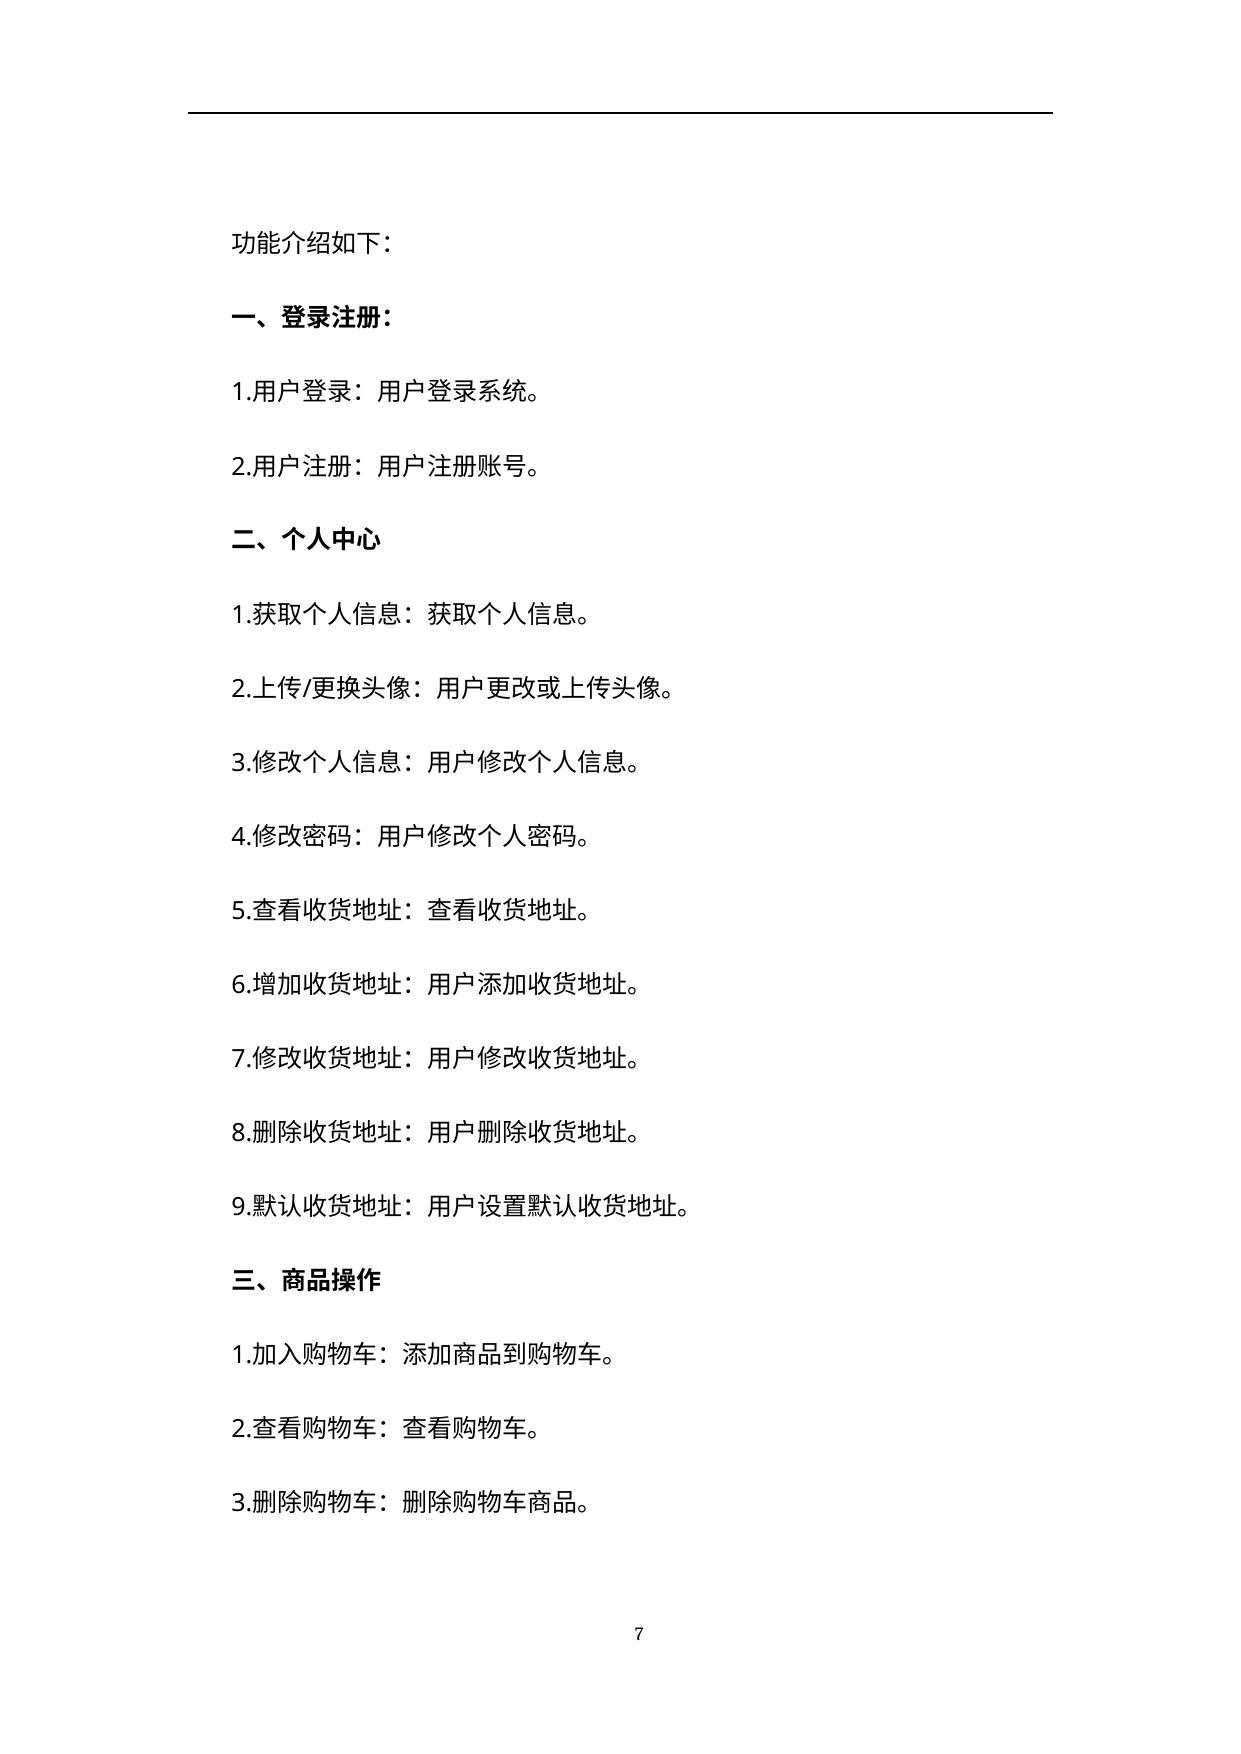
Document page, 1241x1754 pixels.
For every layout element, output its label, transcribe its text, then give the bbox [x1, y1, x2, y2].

text 2.上传/更换头像：用户更改或上传头像。 [187, 654, 1053, 719]
text 3.修改个人信息：用户修改个人信息。 [187, 728, 1053, 793]
text 1.用户登录：用户登录系统。 [187, 357, 1053, 422]
text 7.修改收货地址：用户修改收货地址。 [187, 1024, 1053, 1089]
text 4.修改密码：用户修改个人密码。 [187, 802, 1053, 867]
text 6.增加收货地址：用户添加收货地址。 [187, 950, 1053, 1015]
text 5.查看收货地址：查看收货地址。 [187, 876, 1053, 941]
text 一、登录注册： [187, 283, 1053, 348]
text 3.删除购物车：删除购物车商品。 [187, 1468, 1053, 1533]
text 三、商品操作 [187, 1246, 1053, 1311]
text 2.查看购物车：查看购物车。 [187, 1394, 1053, 1459]
text 8.删除收货地址：用户删除收货地址。 [187, 1098, 1053, 1163]
text 二、个人中心 [187, 506, 1053, 571]
text 2.用户注册：用户注册账号。 [187, 432, 1053, 497]
text 9.默认收货地址：用户设置默认收货地址。 [187, 1172, 1053, 1237]
text 1.加入购物车：添加商品到购物车。 [187, 1320, 1053, 1385]
text 1.获取个人信息：获取个人信息。 [187, 580, 1053, 645]
text 功能介绍如下： [187, 209, 1053, 274]
